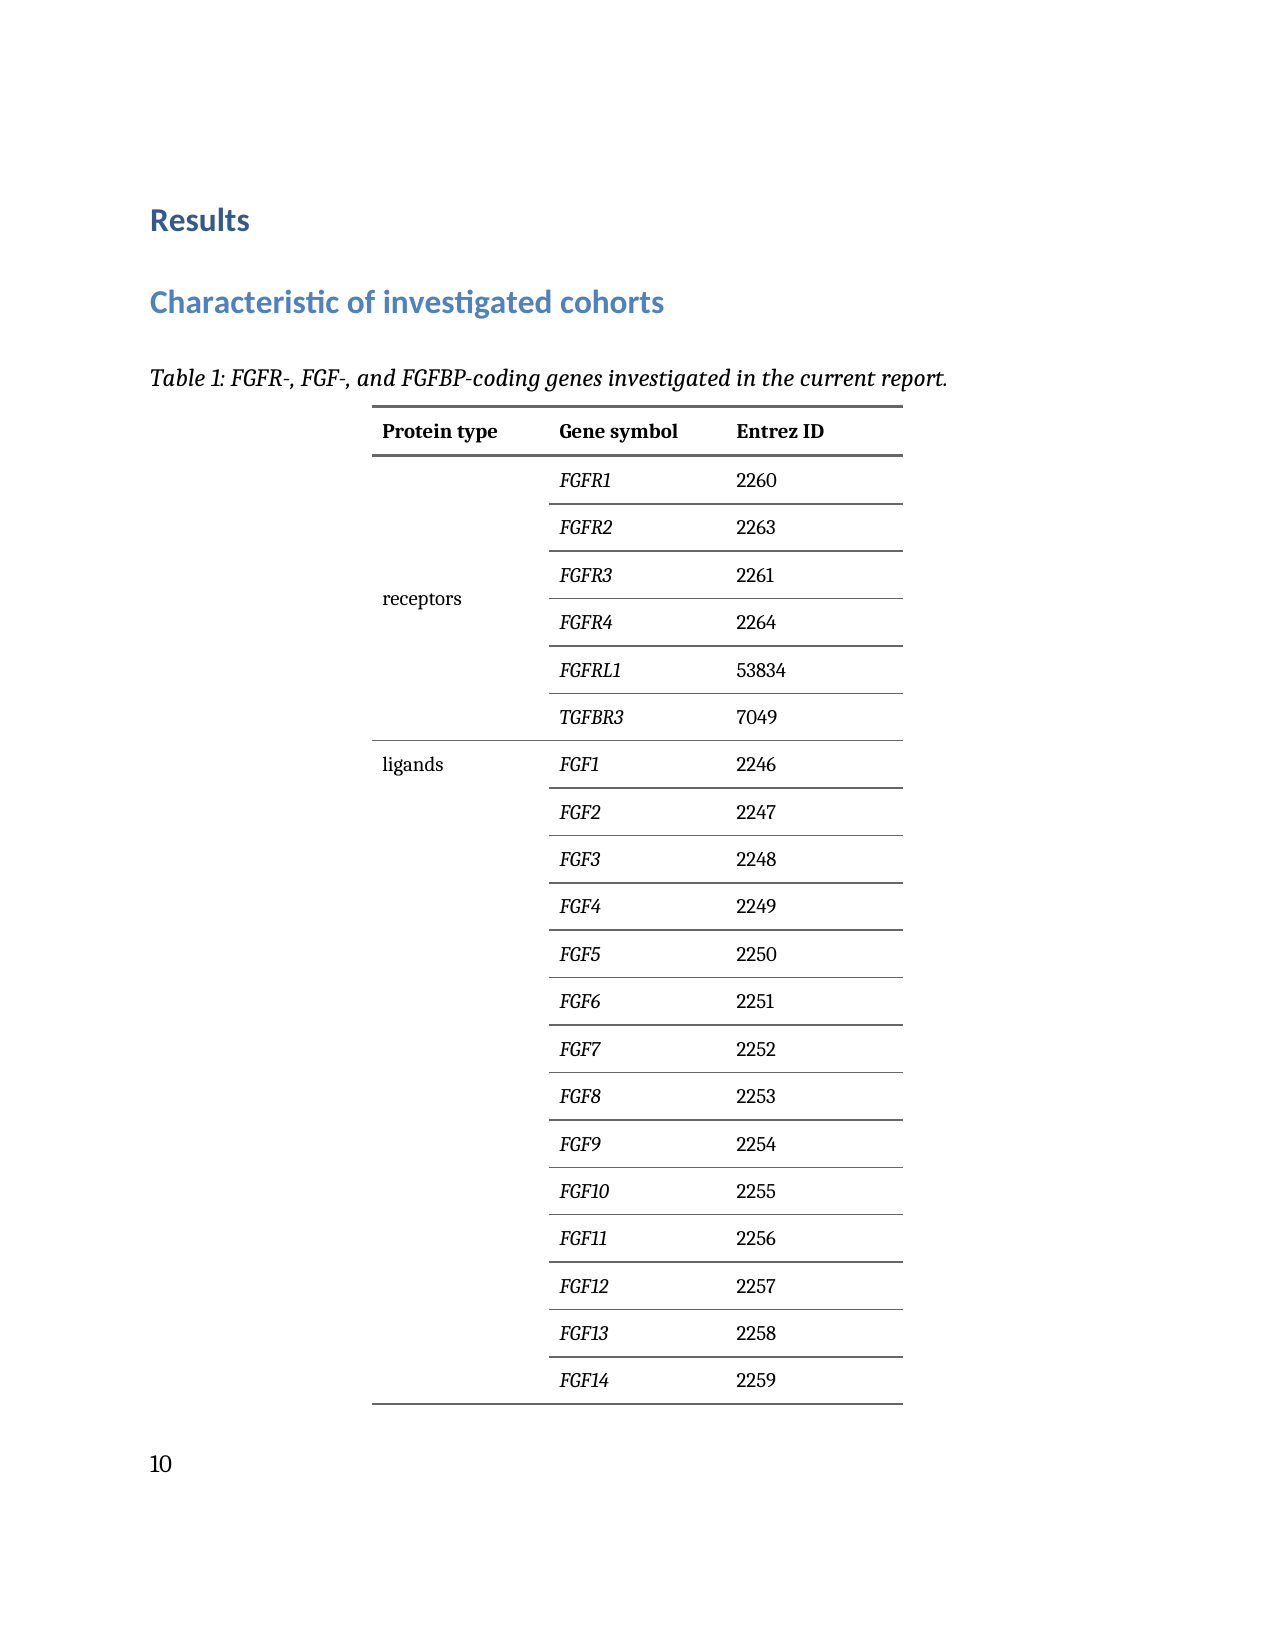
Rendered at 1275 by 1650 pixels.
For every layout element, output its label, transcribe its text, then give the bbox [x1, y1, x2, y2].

table_header Gene symbol [549, 408, 726, 454]
table_cell FGF5 [549, 931, 726, 977]
table_cell 2252 [726, 1026, 903, 1072]
table_cell FGF7 [549, 1026, 726, 1072]
table_cell FGFR2 [549, 505, 726, 550]
table_cell 2248 [726, 836, 903, 882]
subtitle Characteristic of investigated cohorts [150, 282, 1125, 322]
table_cell 2259 [726, 1358, 903, 1403]
table_cell 7049 [726, 694, 903, 740]
table_header Protein type [372, 408, 549, 454]
table_cell 2260 [726, 457, 903, 503]
table_cell 2250 [726, 931, 903, 977]
table_cell 2257 [726, 1263, 903, 1308]
table_cell 2263 [726, 505, 903, 550]
table_cell TGFBR3 [549, 694, 726, 740]
table_cell 2251 [726, 978, 903, 1024]
table_cell 2253 [726, 1073, 903, 1119]
table_cell FGF4 [549, 884, 726, 929]
table_cell FGF11 [549, 1215, 726, 1261]
table_cell FGF12 [549, 1263, 726, 1308]
table_cell FGFR1 [549, 457, 726, 503]
subtitle Results [150, 199, 1125, 240]
table_cell FGFR4 [549, 599, 726, 645]
table_cell 2246 [726, 741, 903, 787]
table_cell 2254 [726, 1121, 903, 1166]
table_cell 53834 [726, 647, 903, 692]
table_cell 2249 [726, 884, 903, 929]
table_header Entrez ID [726, 408, 903, 454]
text Table 1: FGFR-, FGF-, and FGFBP-coding genes investigated in the current report. [150, 364, 1125, 392]
table_cell 2255 [726, 1168, 903, 1214]
table_cell FGF2 [549, 789, 726, 834]
table_cell FGF10 [549, 1168, 726, 1214]
table_cell FGF3 [549, 836, 726, 882]
table_cell FGFRL1 [549, 647, 726, 692]
table_cell 2261 [726, 552, 903, 598]
table_cell 2264 [726, 599, 903, 645]
table_cell 2258 [726, 1310, 903, 1356]
table_cell FGF8 [549, 1073, 726, 1119]
table_cell FGF9 [549, 1121, 726, 1166]
table_cell FGF1 [549, 741, 726, 787]
table_cell FGFR3 [549, 552, 726, 598]
table_cell FGF13 [549, 1310, 726, 1356]
table_cell receptors [372, 457, 549, 740]
table_cell 2247 [726, 789, 903, 834]
table_cell FGF6 [549, 978, 726, 1024]
table_cell ligands [372, 741, 549, 1403]
table_cell FGF14 [549, 1358, 726, 1403]
table_cell 2256 [726, 1215, 903, 1261]
